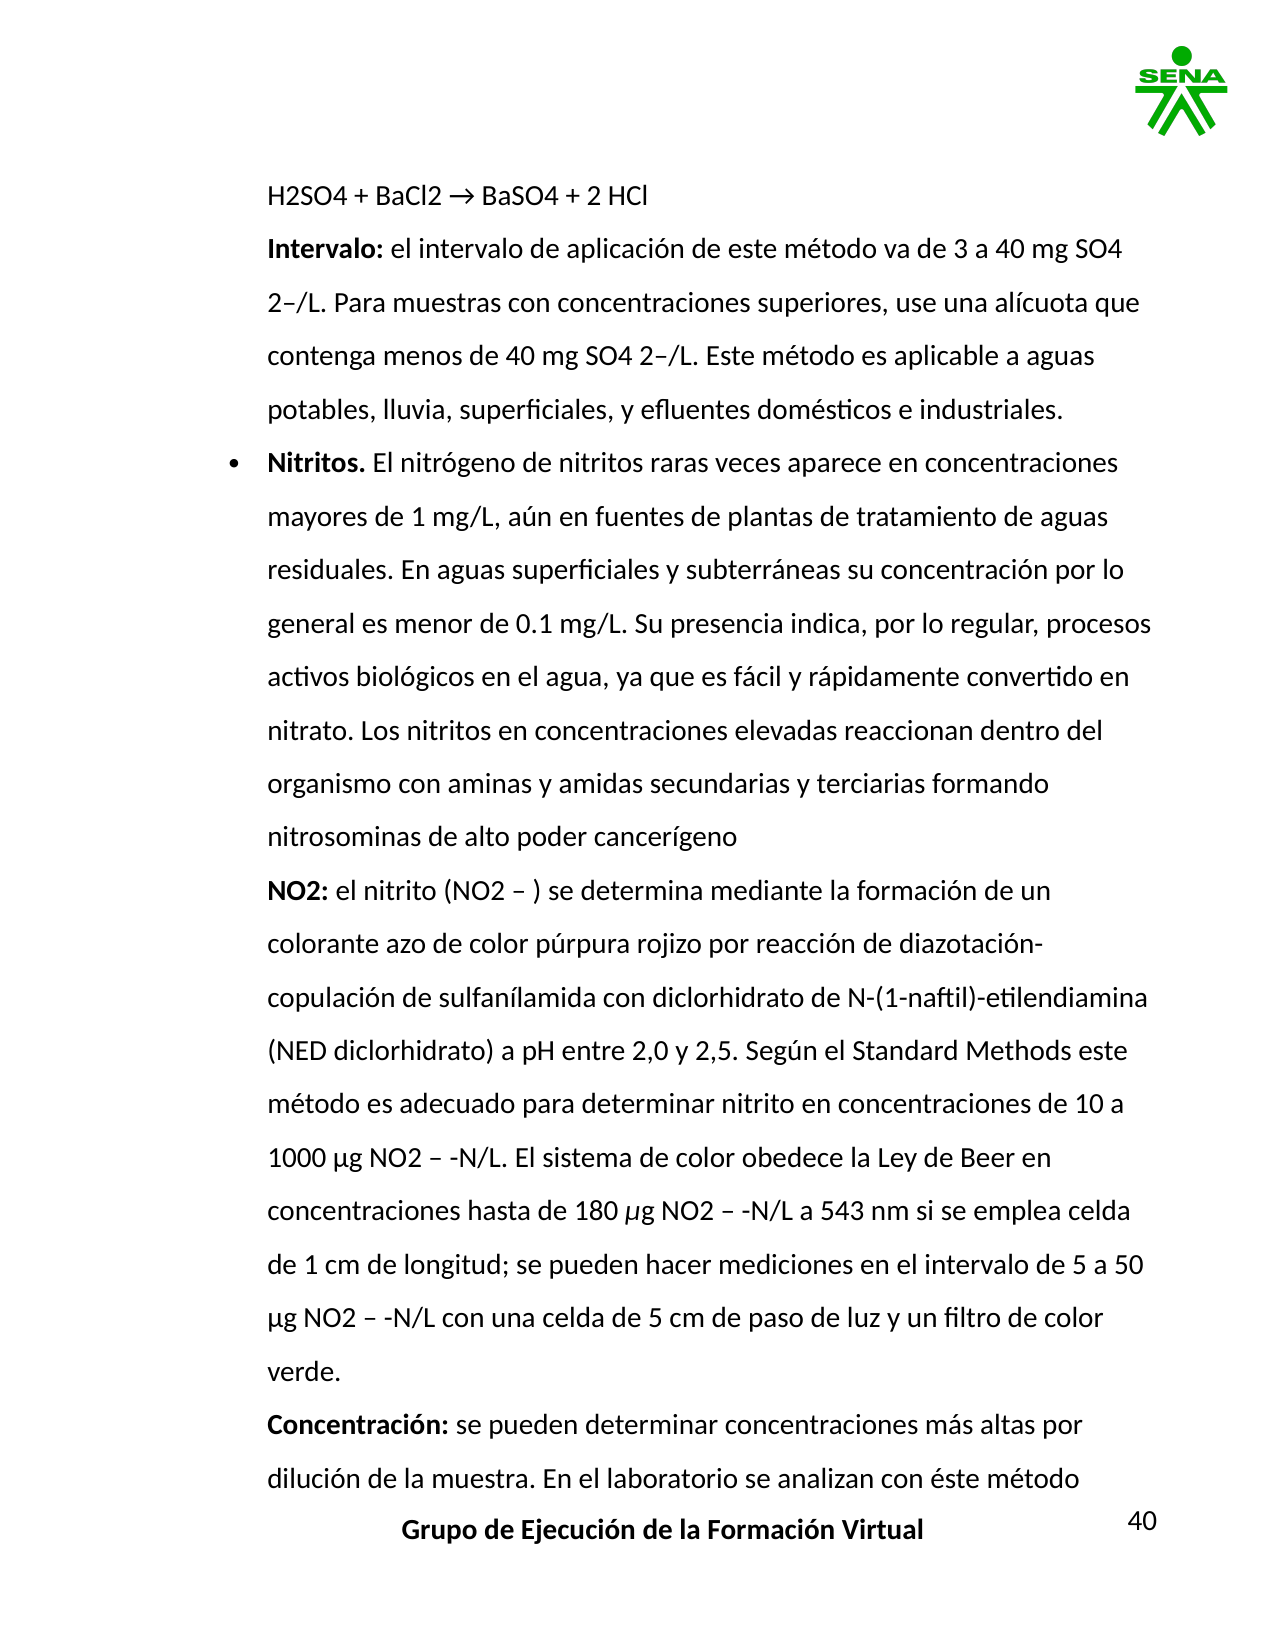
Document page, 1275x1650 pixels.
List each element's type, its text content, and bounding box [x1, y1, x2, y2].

list NO2: el nitrito (NO2 – ) se determina mediante la formación de un colorante azo de color púrpura rojizo por reacción de diazotación-copulación de sulfanílamida con diclorhidrato de N-(1-naftil)-etilendiamina (NED diclorhidrato) a pH entre 2,0 y 2,5. Según el Standard Methods este método es adecuado para determinar nitrito en concentraciones de 10 a 1000 µg NO2 – -N/L. El sistema de color obedece la Ley de Beer en concentraciones hasta de 180 µg NO2 – -N/L a 543 nm si se emplea celda de 1 cm de longitud; se pueden hacer mediciones en el intervalo de 5 a 50 µg NO2 – -N/L con una celda de 5 cm de paso de luz y un filtro de color verde. [267, 872, 1157, 1388]
picture [1135, 46, 1228, 136]
list H2SO4 + BaCl2 → BaSO4 + 2 HCl [267, 177, 1157, 213]
list Nitritos. El nitrógeno de nitritos raras veces aparece en concentraciones mayores de 1 mg/L, aún en fuentes de plantas de tratamiento de aguas residuales. En aguas superficiales y subterráneas su concentración por lo general es menor de 0.1 mg/L. Su presencia indica, por lo regular, procesos activos biológicos en el agua, ya que es fácil y rápidamente convertido en nitrato. Los nitritos en concentraciones elevadas reaccionan dentro del organismo con aminas y amidas secundarias y terciarias formando nitrosominas de alto poder cancerígeno [229, 444, 1157, 854]
list Intervalo: el intervalo de aplicación de este método va de 3 a 40 mg SO4 2–/L. Para muestras con concentraciones superiores, use una alícuota que contenga menos de 40 mg SO4 2–/L. Este método es aplicable a aguas potables, lluvia, superficiales, y efluentes domésticos e industriales. [267, 231, 1157, 427]
